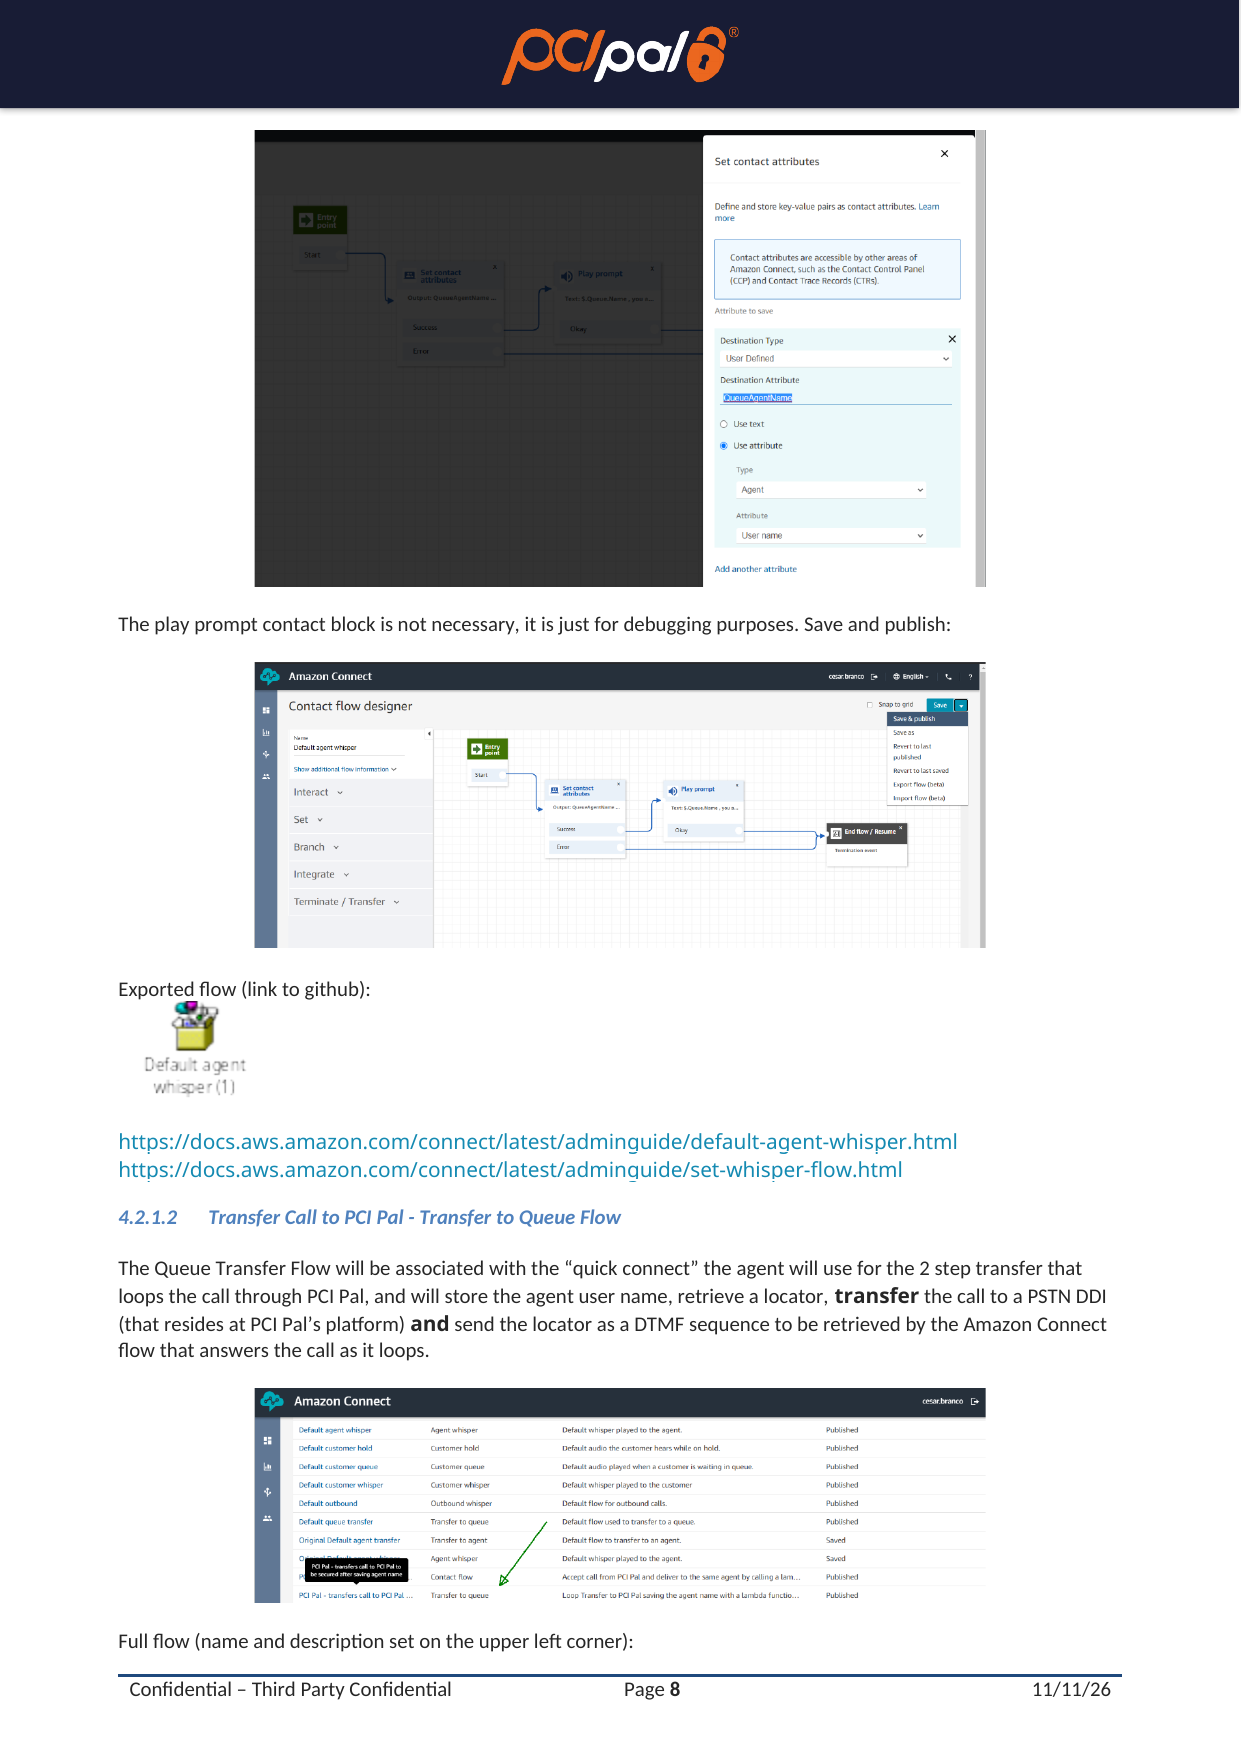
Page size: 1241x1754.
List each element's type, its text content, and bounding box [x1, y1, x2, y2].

text https://docs.aws.amazon.com/connect/latest/adminguide/default-agent-whisper.html [118, 1127, 1122, 1155]
picture [254, 662, 986, 948]
text Exported flow (link to github): [118, 976, 1122, 1002]
subtitle Transfer Call to PCI Pal - Transfer to Queue Flow [118, 1204, 1122, 1230]
text https://docs.aws.amazon.com/connect/latest/adminguide/set-whisper-flow.html [118, 1155, 1122, 1184]
picture [501, 26, 739, 85]
picture [254, 130, 986, 587]
text Full flow (name and description set on the upper left corner): [118, 1628, 1122, 1653]
text The Queue Transfer Flow will be associated with the “quick connect” the agent will use for the 2 step transfer that loops the call through PCI Pal, and will store the agent user name, retrieve a locator, transfer the call to a PSTN DDI (that resides at PCI Pal’s platform) and send the locator as a DTMF sequence to be retrieved by the Amazon Connect flow that answers the call as it loops. [118, 1255, 1122, 1363]
text The play prompt contact block is not necessary, it is just for debugging purposes. Save and publish: [118, 612, 1122, 637]
picture [254, 1388, 986, 1603]
